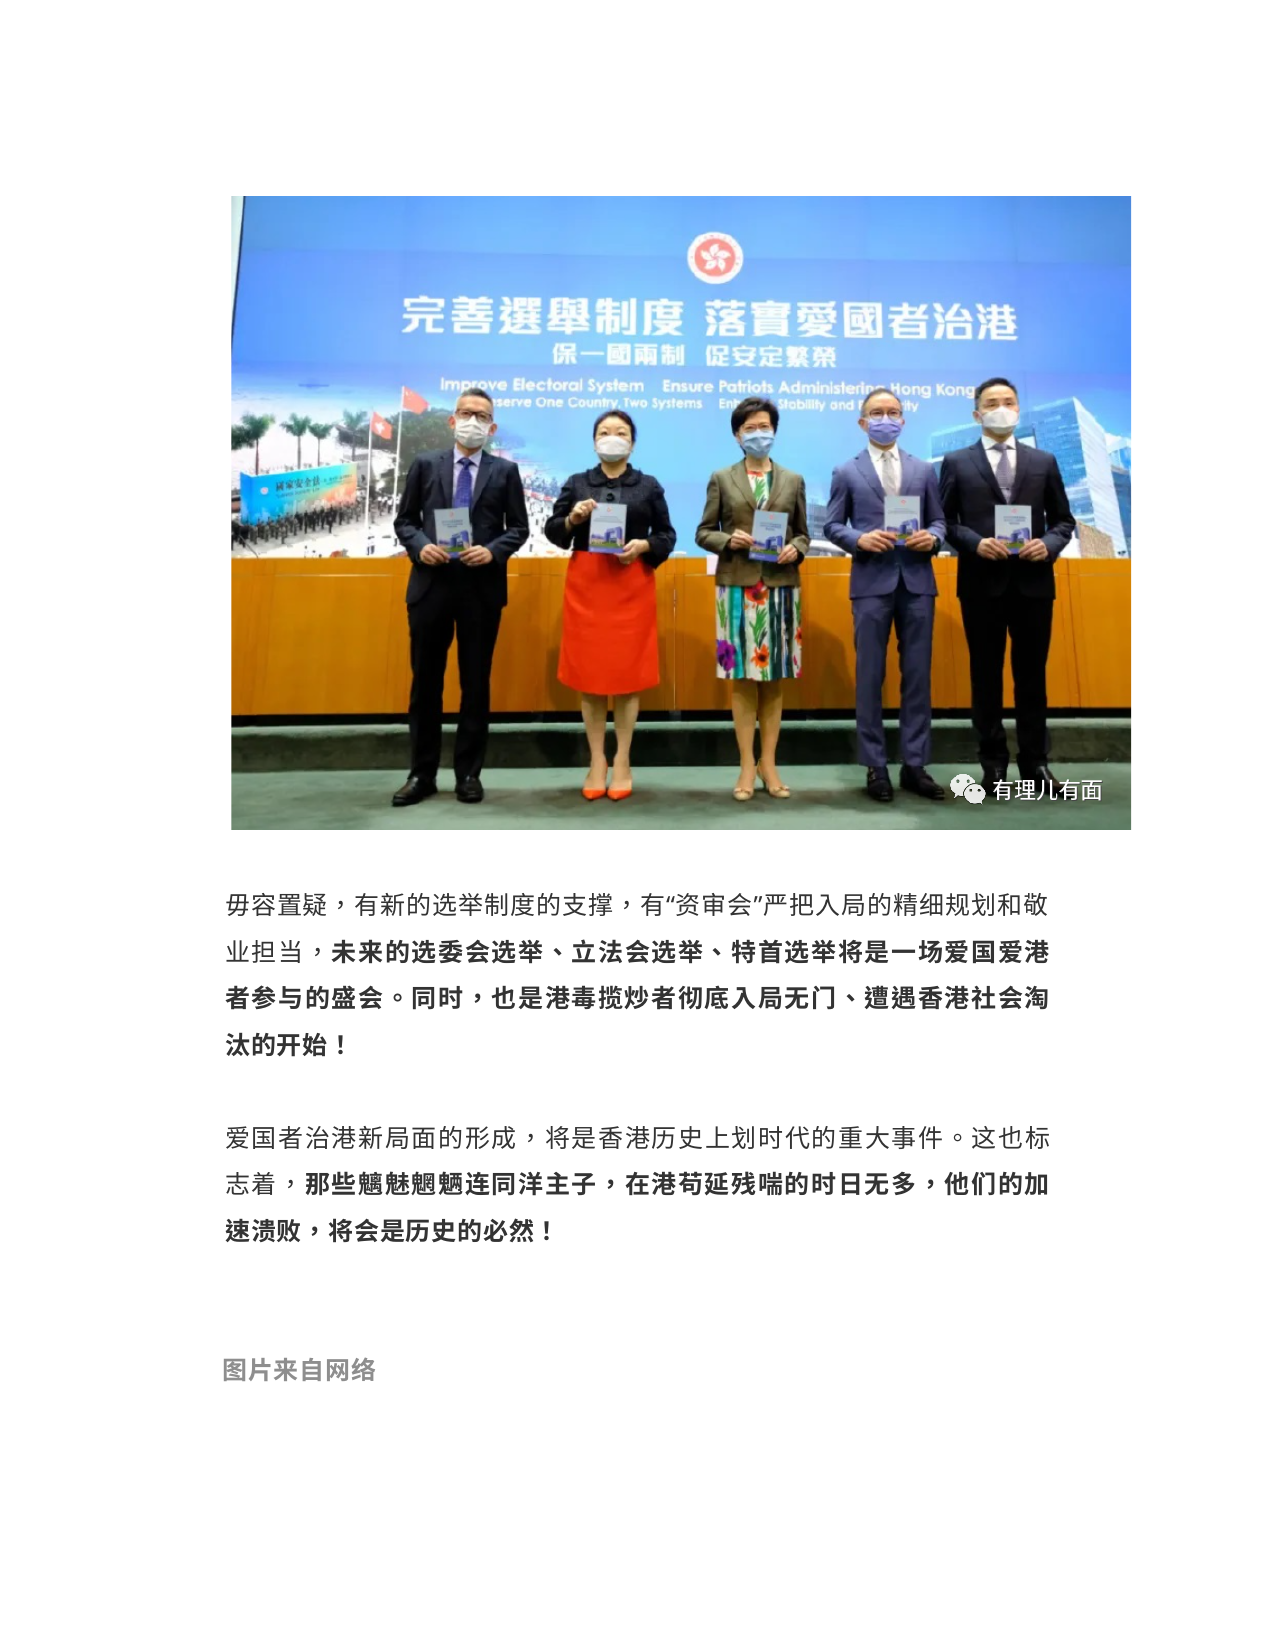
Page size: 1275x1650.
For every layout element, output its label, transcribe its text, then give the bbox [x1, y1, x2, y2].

picture [231, 196, 1132, 830]
text 爱国者治港新局面的形成，将是香港历史上划时代的重大事件。这也标志着，那些魑魅魍魉连同洋主子，在港苟延残喘的时日无多，他们的加速溃败，将会是历史的必然！ [225, 1108, 1050, 1247]
text 毋容置疑，有新的选举制度的支撑，有“资审会”严把入局的精细规划和敬业担当，未来的选委会选举、立法会选举、特首选举将是一场爱国爱港者参与的盛会。同时，也是港毒揽炒者彻底入局无门、遭遇香港社会淘汰的开始！ [225, 876, 1050, 1061]
text 图片来自网络 [212, 1340, 1062, 1387]
